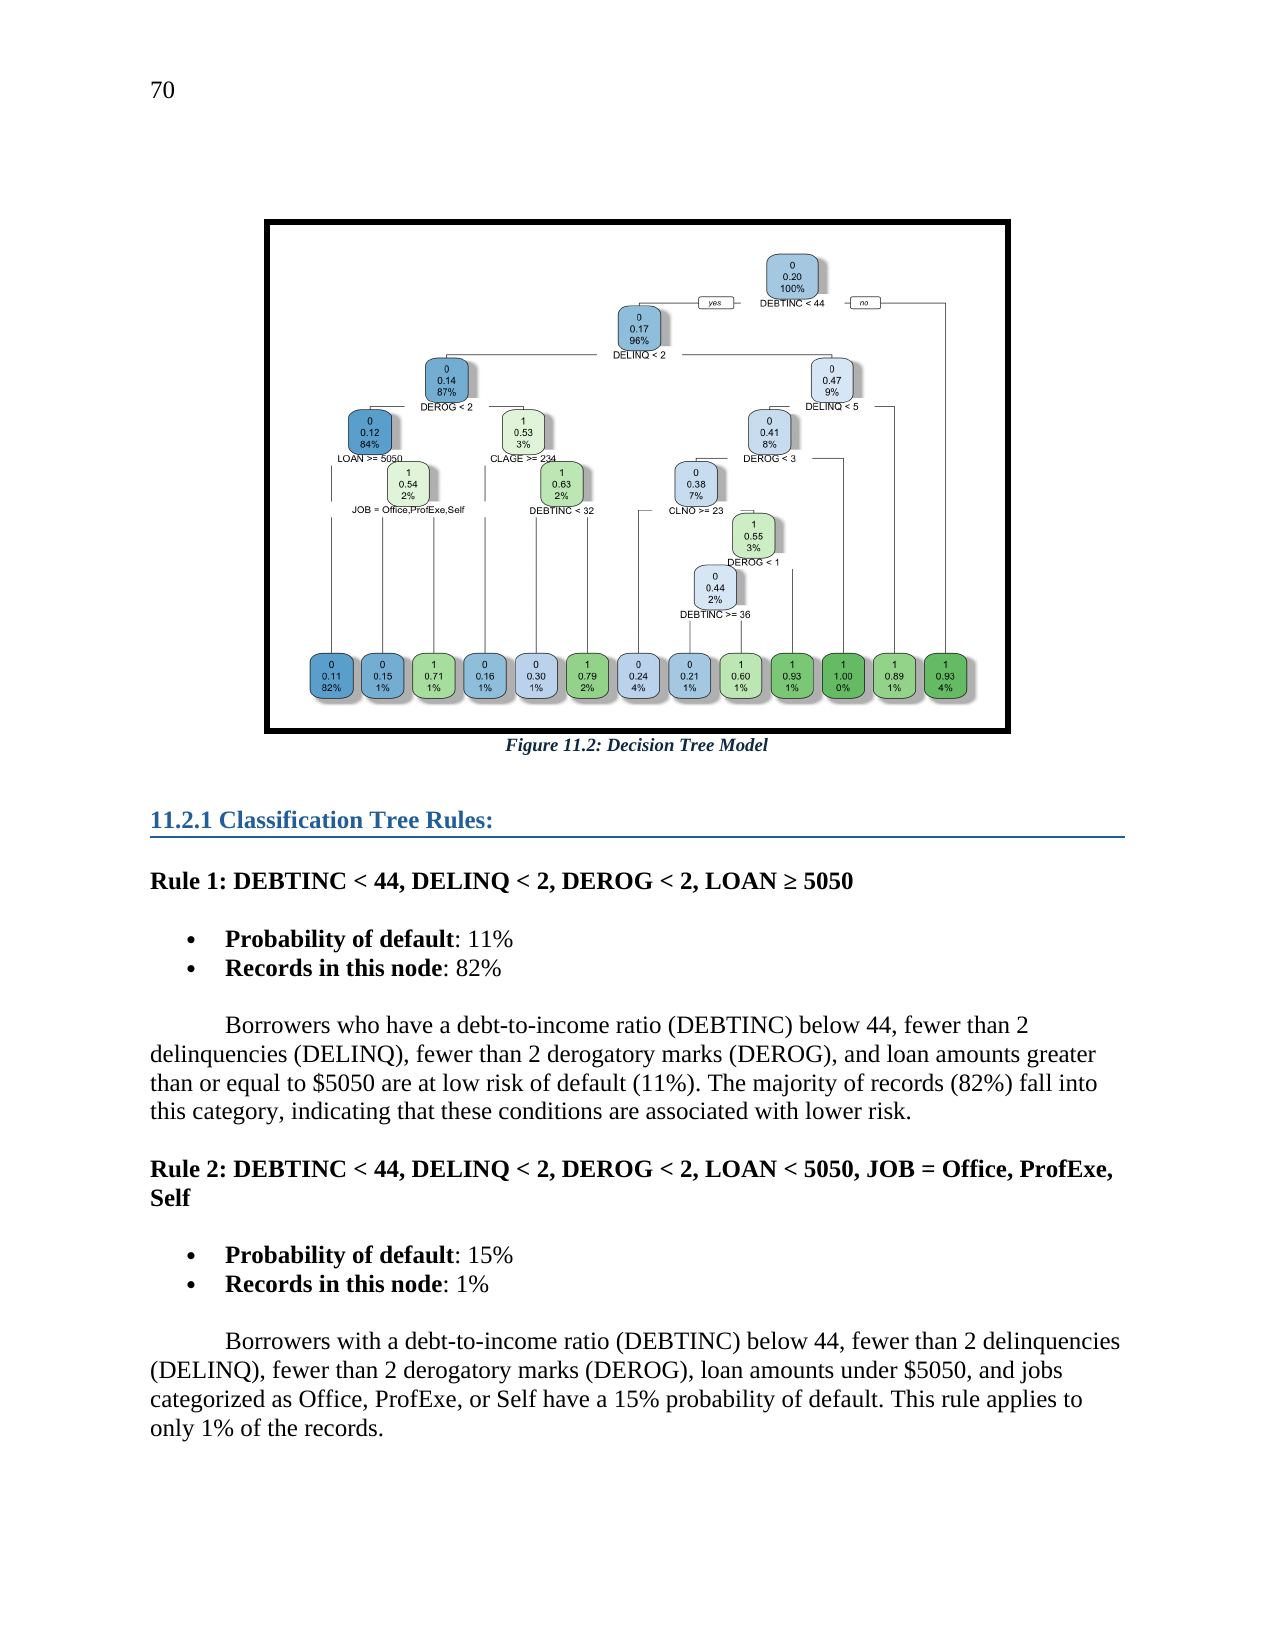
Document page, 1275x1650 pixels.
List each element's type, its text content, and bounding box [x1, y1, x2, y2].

subtitle Figure 11.2: Decision Tree Model [150, 734, 1125, 756]
list Probability of default: 15% [187, 1240, 1125, 1269]
text Rule 2: DEBTINC < 44, DELINQ < 2, DEROG < 2, LOAN < 5050, JOB = Office, ProfExe, Self [150, 1154, 1125, 1211]
subtitle 11.2.1 Classification Tree Rules: [150, 805, 1125, 836]
list Probability of default: 11% [187, 924, 1125, 953]
text Rule 1: DEBTINC < 44, DELINQ < 2, DEROG < 2, LOAN ≥ 5050 [150, 866, 1125, 895]
list Records in this node: 1% [187, 1269, 1125, 1298]
text Borrowers who have a debt-to-income ratio (DEBTINC) below 44, fewer than 2 delinquencies (DELINQ), fewer than 2 derogatory marks (DEROG), and loan amounts greater than or equal to $5050 are at low risk of default (11%). The majority of records (82%) fall into this category, indicating that these conditions are associated with lower risk. [150, 1010, 1125, 1125]
picture [270, 225, 1005, 728]
list Records in this node: 82% [187, 953, 1125, 981]
text Borrowers with a debt-to-income ratio (DEBTINC) below 44, fewer than 2 delinquencies (DELINQ), fewer than 2 derogatory marks (DEROG), loan amounts under $5050, and jobs categorized as Office, ProfExe, or Self have a 15% probability of default. This rule applies to only 1% of the records. [150, 1326, 1125, 1441]
